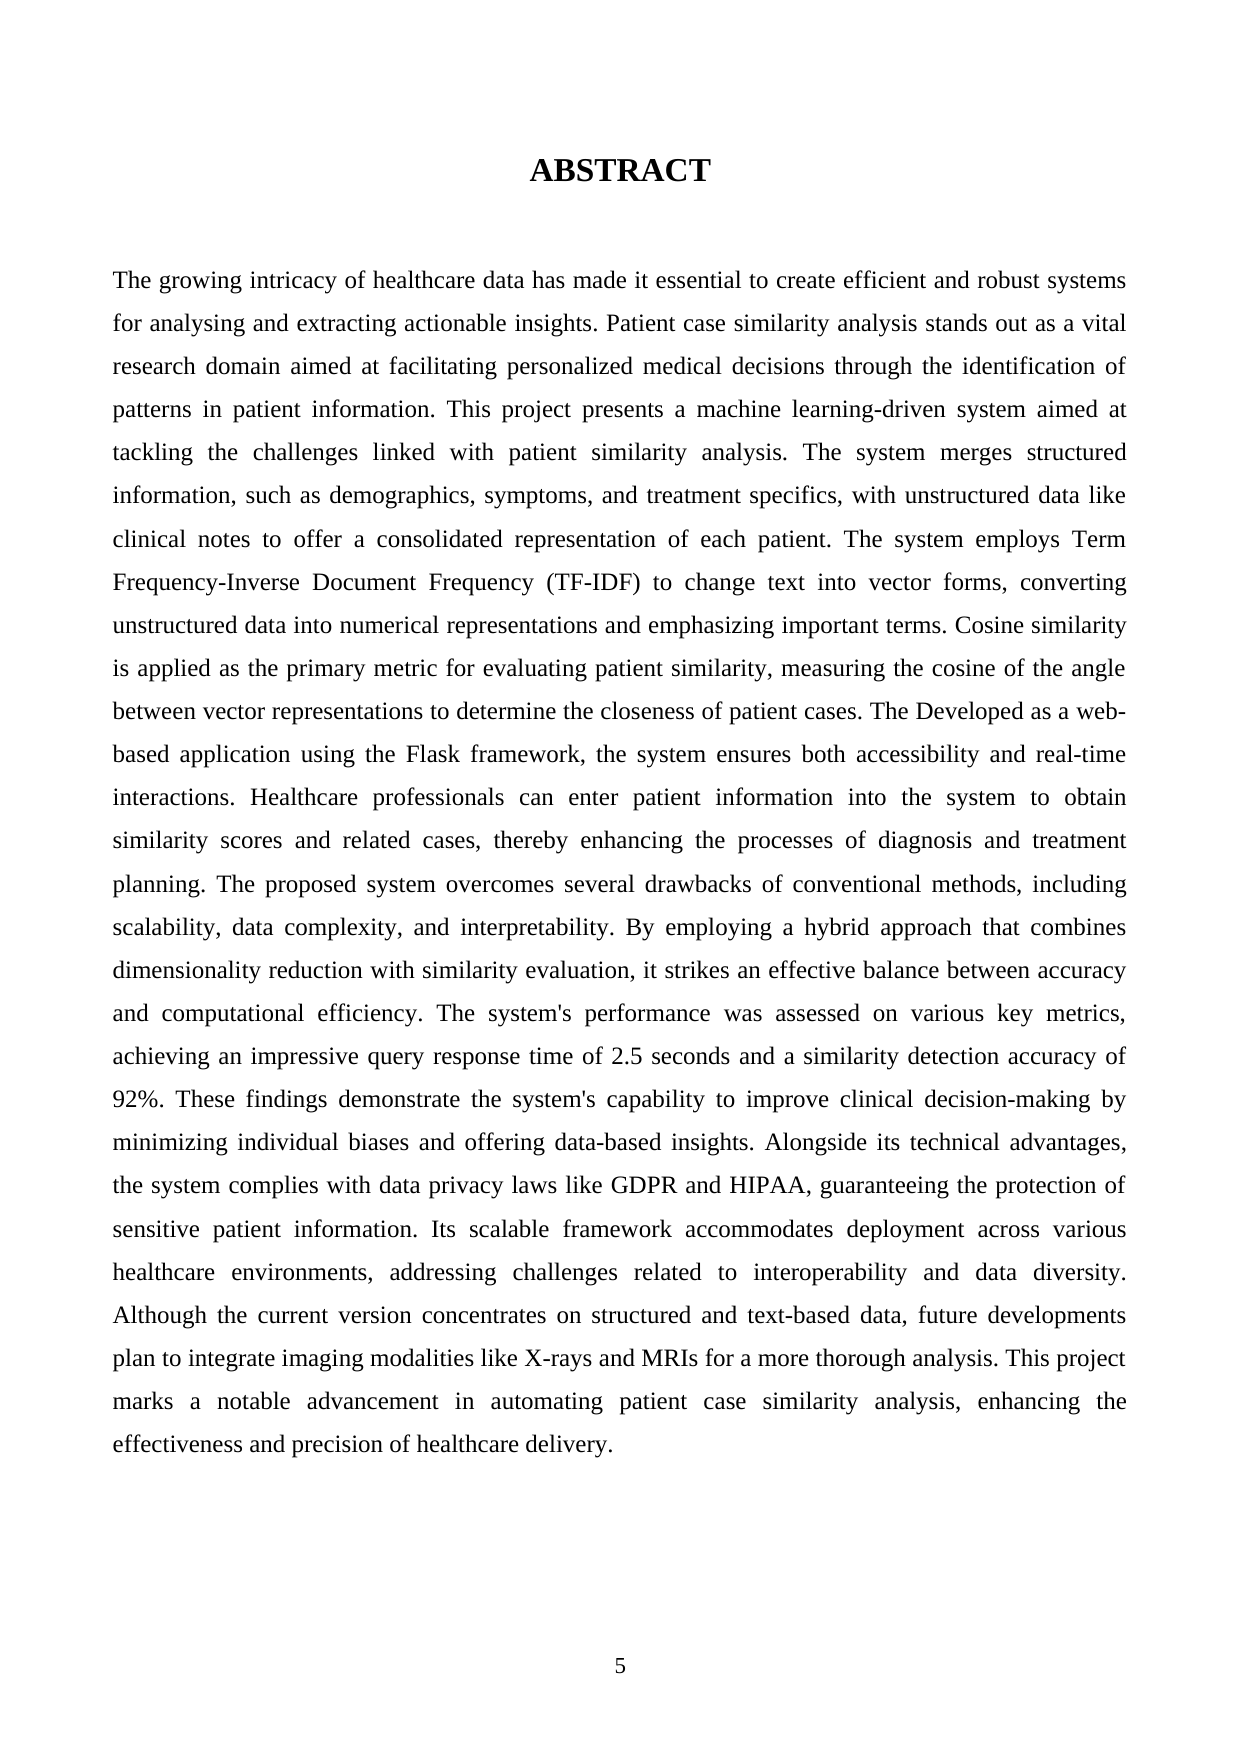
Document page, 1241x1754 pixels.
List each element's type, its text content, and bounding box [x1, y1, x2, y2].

text The growing intricacy of healthcare data has made it essential to create efficient and robust systems for analysing and extracting actionable insights. Patient case similarity analysis stands out as a vital research domain aimed at facilitating personalized medical decisions through the identification of patterns in patient information. This project presents a machine learning-driven system aimed at tackling the challenges linked with patient similarity analysis. The system merges structured information, such as demographics, symptoms, and treatment specifics, with unstructured data like clinical notes to offer a consolidated representation of each patient. The system employs Term Frequency-Inverse Document Frequency (TF-IDF) to change text into vector forms, converting unstructured data into numerical representations and emphasizing important terms. Cosine similarity is applied as the primary metric for evaluating patient similarity, measuring the cosine of the angle between vector representations to determine the closeness of patient cases. The Developed as a web-based application using the Flask framework, the system ensures both accessibility and real-time interactions. Healthcare professionals can enter patient information into the system to obtain similarity scores and related cases, thereby enhancing the processes of diagnosis and treatment planning. The proposed system overcomes several drawbacks of conventional methods, including scalability, data complexity, and interpretability. By employing a hybrid approach that combines dimensionality reduction with similarity evaluation, it strikes an effective balance between accuracy and computational efficiency. The system's performance was assessed on various key metrics, achieving an impressive query response time of 2.5 seconds and a similarity detection accuracy of 92%. These findings demonstrate the system's capability to improve clinical decision-making by minimizing individual biases and offering data-based insights. Alongside its technical advantages, the system complies with data privacy laws like GDPR and HIPAA, guaranteeing the protection of sensitive patient information. Its scalable framework accommodates deployment across various healthcare environments, addressing challenges related to interoperability and data diversity. Although the current version concentrates on structured and text-based data, future developments plan to integrate imaging modalities like X-rays and MRIs for a more thorough analysis. This project marks a notable advancement in automating patient case similarity analysis, enhancing the effectiveness and precision of healthcare delivery. [112, 265, 1128, 1458]
text ABSTRACT [112, 150, 1128, 188]
